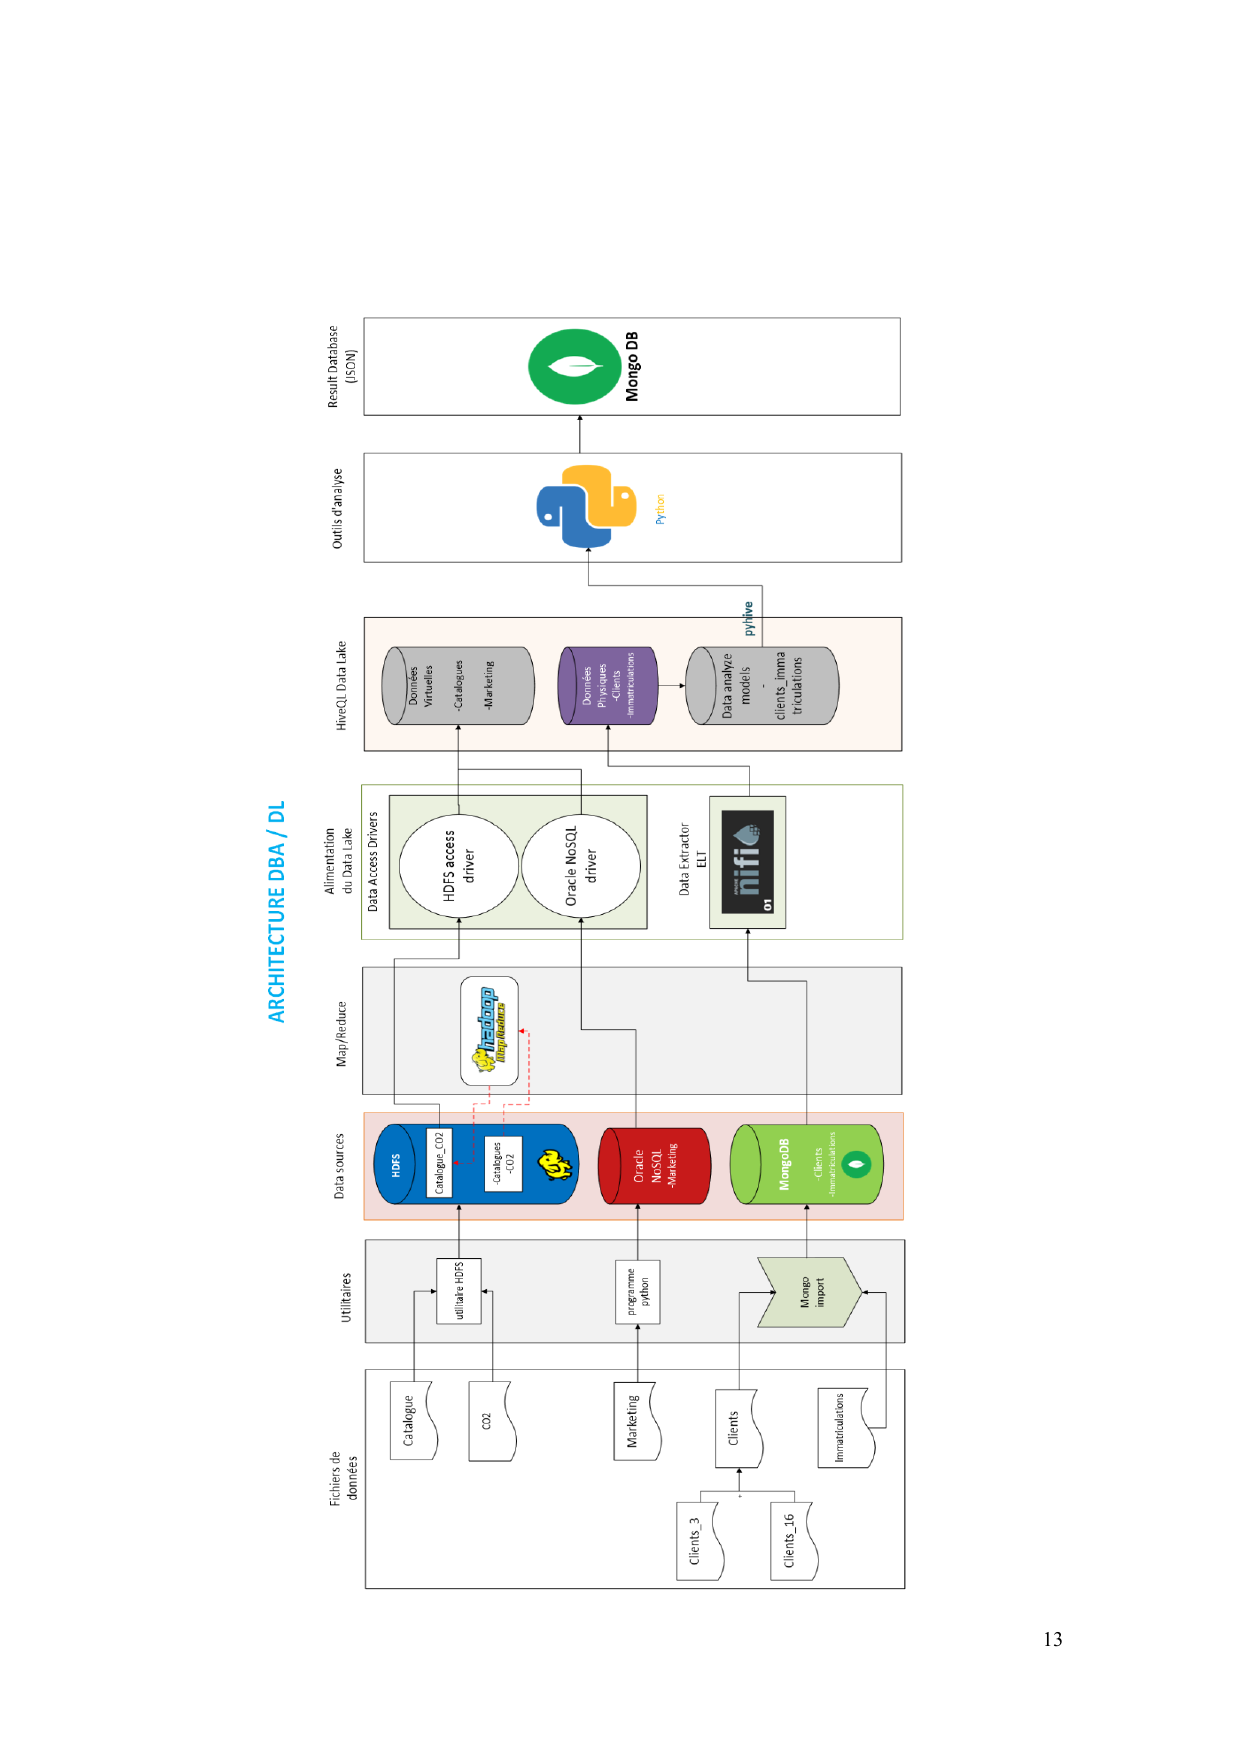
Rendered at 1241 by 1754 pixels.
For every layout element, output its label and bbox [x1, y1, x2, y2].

picture [249, 313, 910, 1593]
